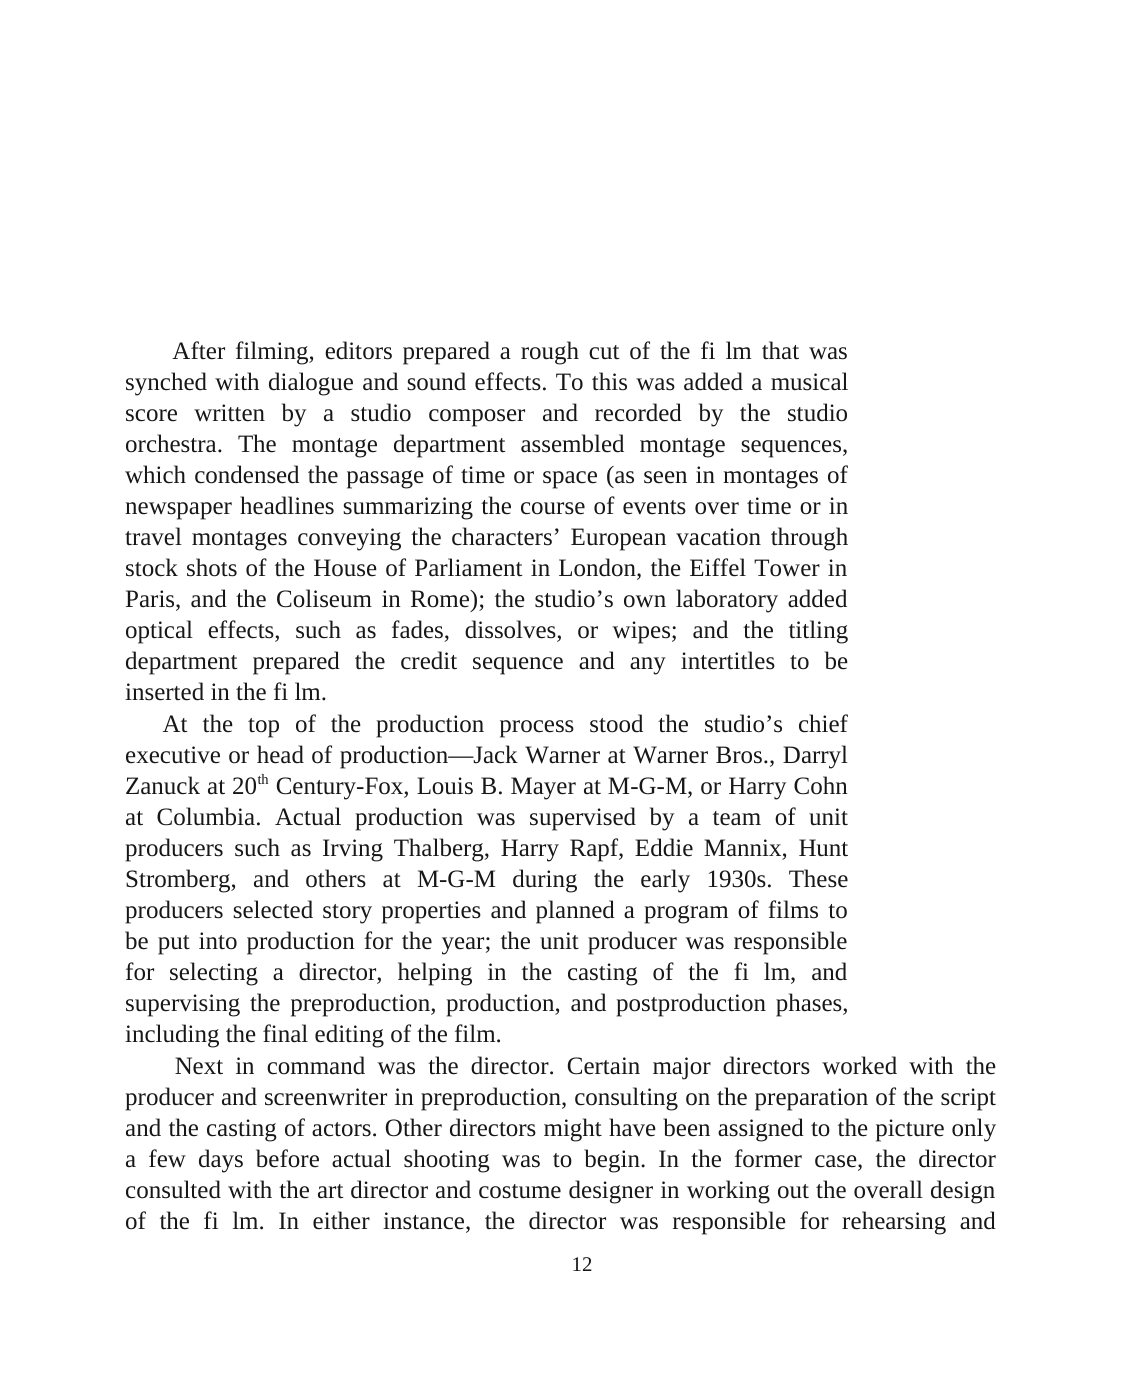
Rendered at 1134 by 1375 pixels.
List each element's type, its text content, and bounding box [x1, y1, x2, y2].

text At the top of the production process stood the studio’s chief executive or head of production—Jack Warner at Warner Bros., Darryl Zanuck at 20th Century-Fox, Louis B. Mayer at M-G-M, or Harry Cohn at Columbia. Actual production was supervised by a team of unit producers such as Irving Thalberg, Harry Rapf, Eddie Mannix, Hunt Stromberg, and others at M-G-M during the early 1930s. These producers selected story properties and planned a program of films to be put into production for the year; the unit producer was responsible for selecting a director, helping in the casting of the fi lm, and supervising the preproduction, production, and postproduction phases, including the final editing of the film. [125, 709, 849, 1048]
text After filming, editors prepared a rough cut of the fi lm that was synched with dialogue and sound effects. To this was added a musical score written by a studio composer and recorded by the studio orchestra. The montage department assembled montage sequences, which condensed the passage of time or space (as seen in montages of newspaper headlines summarizing the course of events over time or in travel montages conveying the characters’ European vacation through stock shots of the House of Parliament in London, the Eiffel Tower in Paris, and the Coliseum in Rome); the studio’s own laboratory added optical effects, such as fades, dissolves, or wipes; and the titling department prepared the credit sequence and any intertitles to be inserted in the fi lm. [125, 336, 849, 706]
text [125, 1051, 997, 1235]
